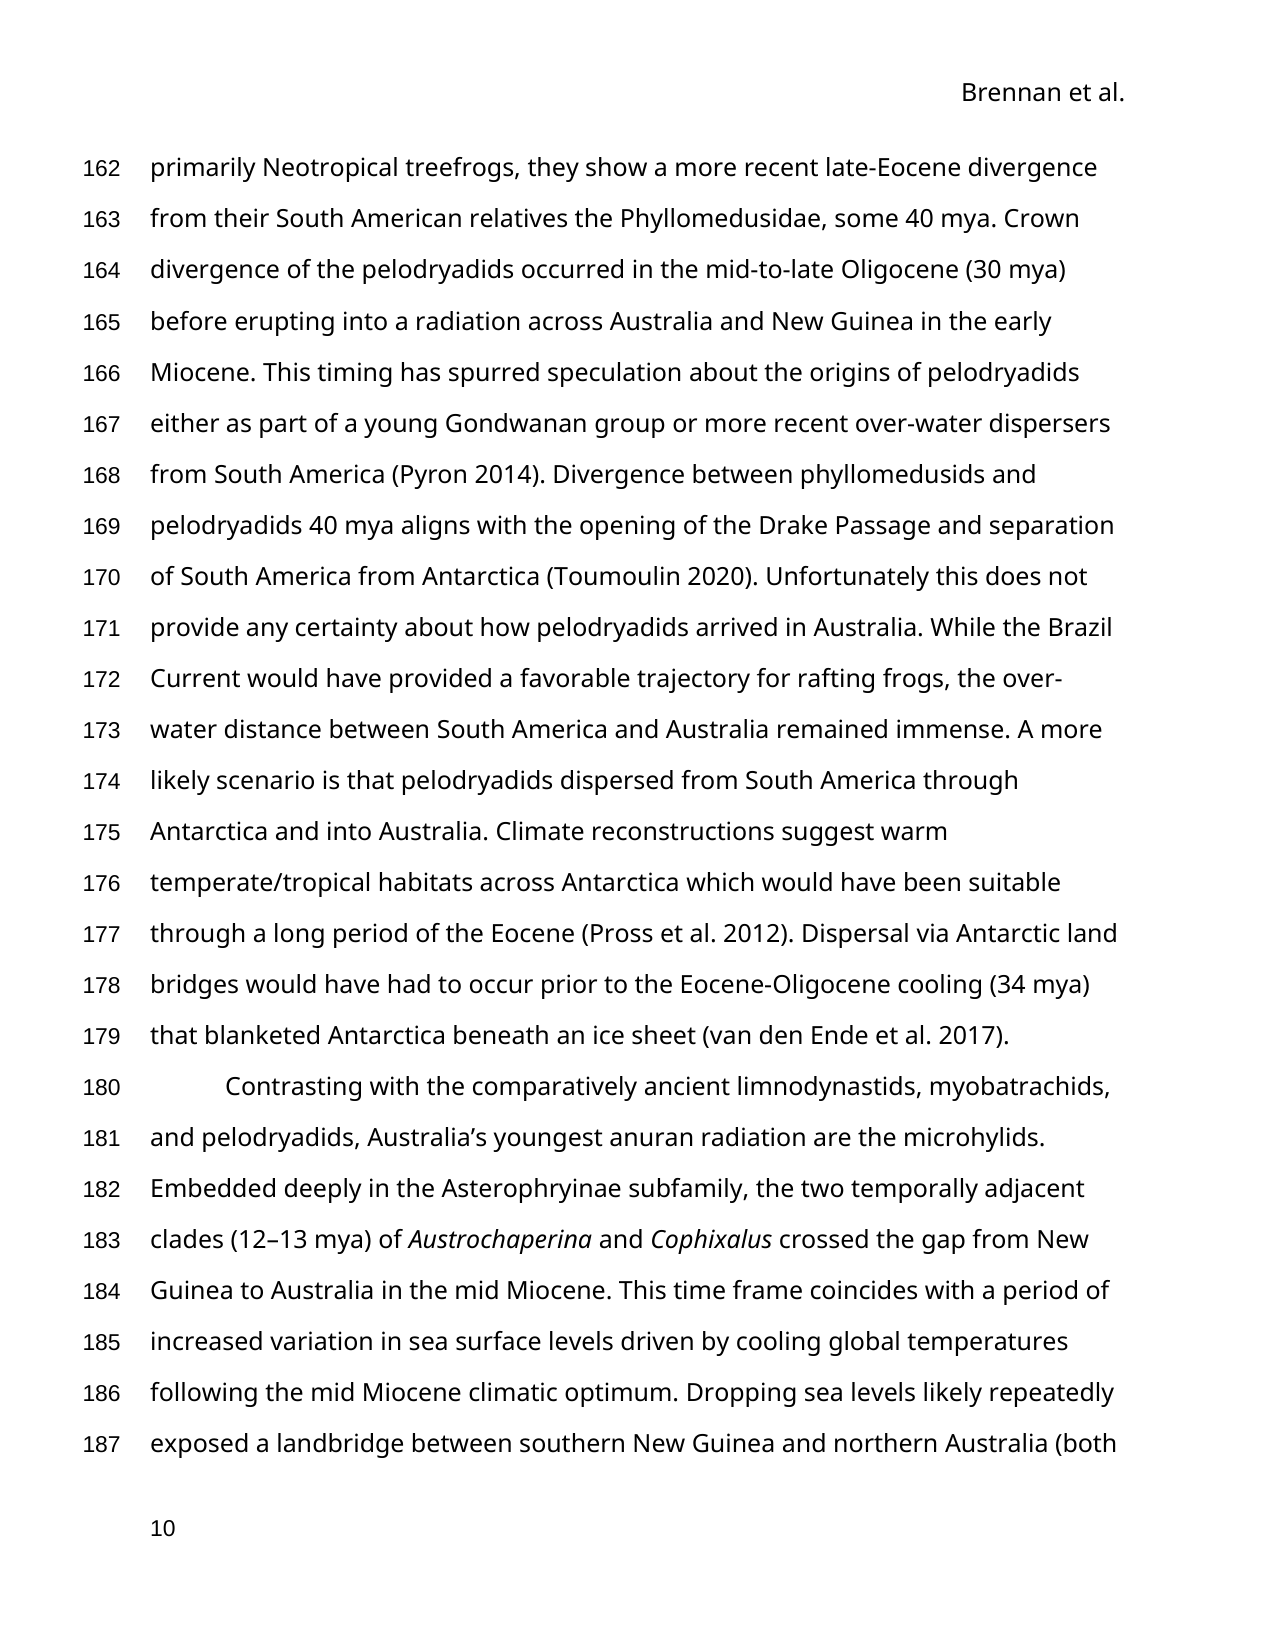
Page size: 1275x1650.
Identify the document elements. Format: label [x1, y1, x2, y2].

text [150, 1069, 1125, 1460]
text [150, 150, 1125, 1052]
